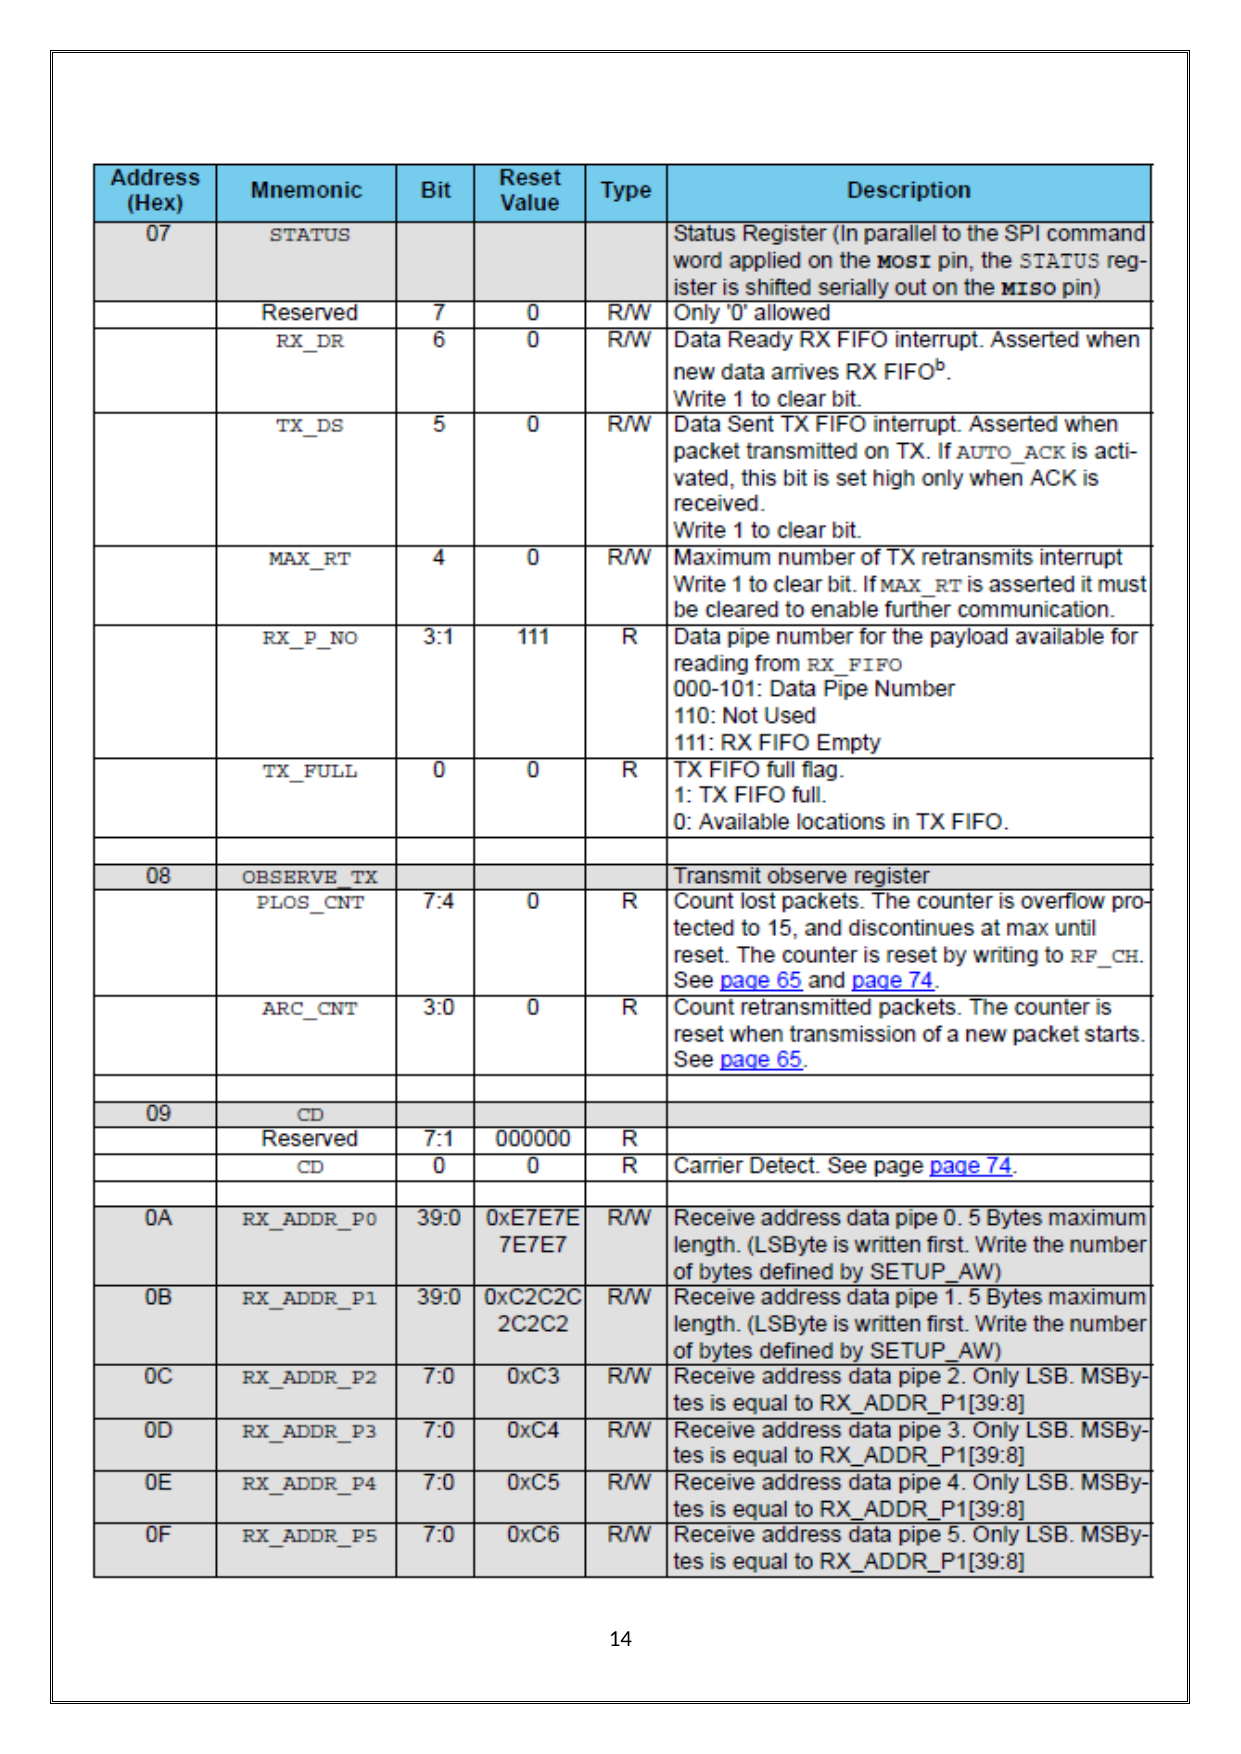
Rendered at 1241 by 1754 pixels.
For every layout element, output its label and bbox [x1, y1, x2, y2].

picture [75, 156, 1169, 1609]
